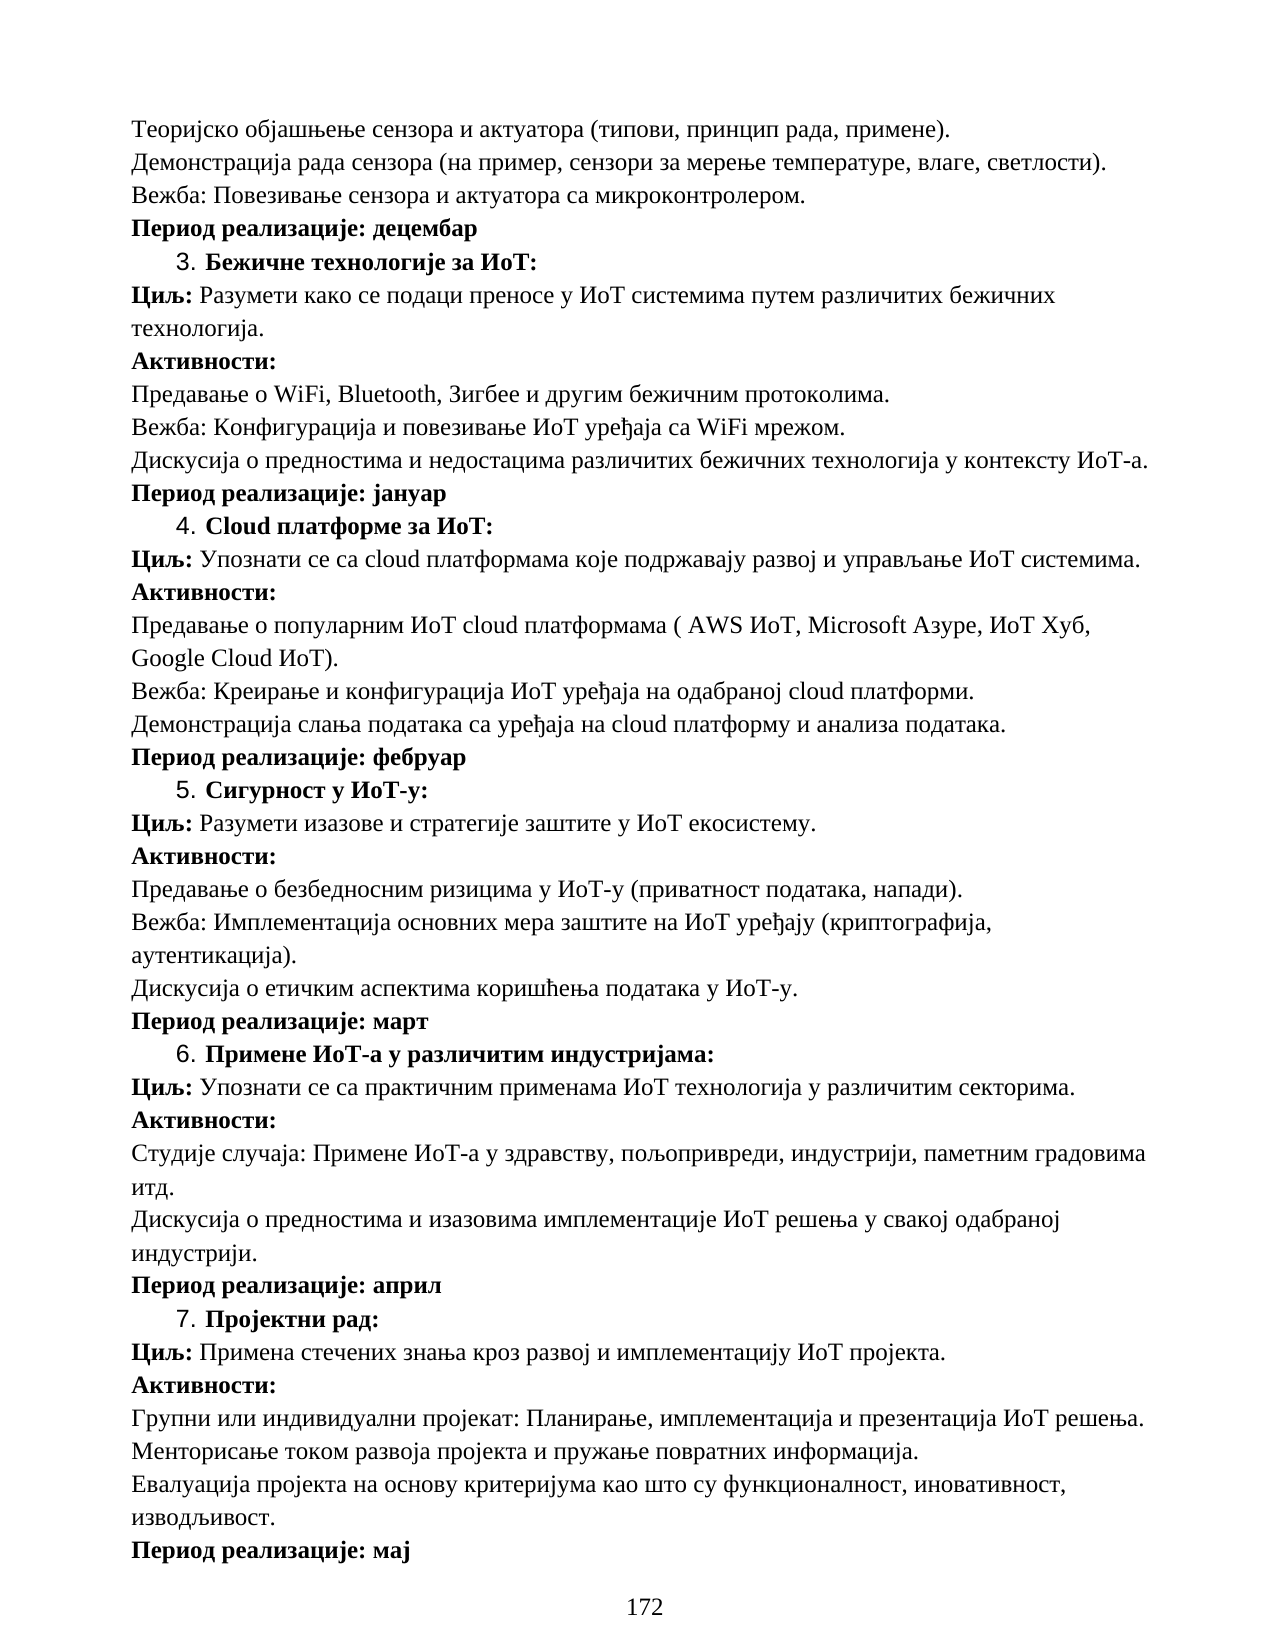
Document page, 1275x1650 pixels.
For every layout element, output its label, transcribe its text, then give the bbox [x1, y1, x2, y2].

text Активности: [131, 841, 1158, 870]
text Циљ: Разумети како се подаци преносе у ИоТ системима путем различитих бежичних технологија. [131, 280, 1158, 341]
text Вежба: Креирање и конфигурација ИоТ уређаја на одабраној cloud платформи. [131, 676, 1158, 705]
text Циљ: Упознати се са cloud платформама које подржавају развој и управљање ИоТ системима. [131, 544, 1158, 573]
list Примене ИоТ-а у различитим индустријама: [176, 1039, 1158, 1068]
text Дискусија о предностима и недостацима различитих бежичних технологија у контексту ИоТ-а. [131, 445, 1158, 473]
text Активности: [131, 1370, 1158, 1398]
list Сигурност у ИоТ-у: [176, 775, 1158, 804]
text Демонстрација слања података са уређаја на cloud платформу и анализа података. [131, 709, 1158, 738]
text Предавање о WiFi, Bluetooth, Зигбее и другим бежичним протоколима. [131, 379, 1158, 407]
text Дискусија о етичким аспектима коришћења података у ИоТ-у. [131, 973, 1158, 1002]
text Активности: [131, 1106, 1158, 1134]
text Дискусија о предностима и изазовима имплементације ИоТ решења у свакој одабраној индустрији. [131, 1204, 1158, 1266]
text Период реализације: фебруар [131, 742, 1158, 771]
text Вежба: Повезивање сензора и актуатора са микроконтролером. [131, 181, 1158, 209]
text Циљ: Разумети изазове и стратегије заштите у ИоТ екосистему. [131, 808, 1158, 837]
text Период реализације: април [131, 1271, 1158, 1299]
text Групни или индивидуални пројекат: Планирање, имплементација и презентација ИоТ решења. [131, 1403, 1158, 1432]
text Вежба: Имплементација основних мера заштите на ИоТ уређају (криптографија, аутентикација). [131, 907, 1158, 969]
text Циљ: Примена стечених знања кроз развој и имплементацију ИоТ пројекта. [131, 1337, 1158, 1366]
text Предавање о популарним ИоТ cloud платформама ( AWS ИоТ, Microsoft Азуре, ИоТ Хуб, Google Cloud ИоТ). [131, 610, 1158, 672]
list Бежичне технологије за ИоТ: [176, 247, 1158, 275]
text Теоријско објашњење сензора и актуатора (типови, принцип рада, примене). [131, 114, 1158, 143]
text Период реализације: јануар [131, 478, 1158, 507]
text Вежба: Конфигурација и повезивање ИоТ уређаја са WiFi мрежом. [131, 412, 1158, 441]
text Период реализације: март [131, 1006, 1158, 1035]
text Активности: [131, 577, 1158, 606]
text Период реализације: мај [131, 1535, 1158, 1564]
list Пројектни рад: [176, 1304, 1158, 1332]
text Циљ: Упознати се са практичним применама ИоТ технологија у различитим секторима. [131, 1072, 1158, 1101]
text Менторисање током развоја пројекта и пружање повратних информација. [131, 1436, 1158, 1464]
text Студије случаја: Примене ИоТ-а у здравству, пољопривреди, индустрији, паметним градовима итд. [131, 1138, 1158, 1200]
list Cloud платформе за ИоТ: [176, 511, 1158, 540]
text Евалуација пројекта на основу критеријума као што су функционалност, иновативност, изводљивост. [131, 1469, 1158, 1531]
text Активности: [131, 346, 1158, 374]
text Предавање о безбедносним ризицима у ИоТ-у (приватност података, напади). [131, 874, 1158, 903]
text Демонстрација рада сензора (на пример, сензори за мерење температуре, влаге, светлости). [131, 147, 1158, 176]
text Период реализације: децембар [131, 213, 1158, 242]
